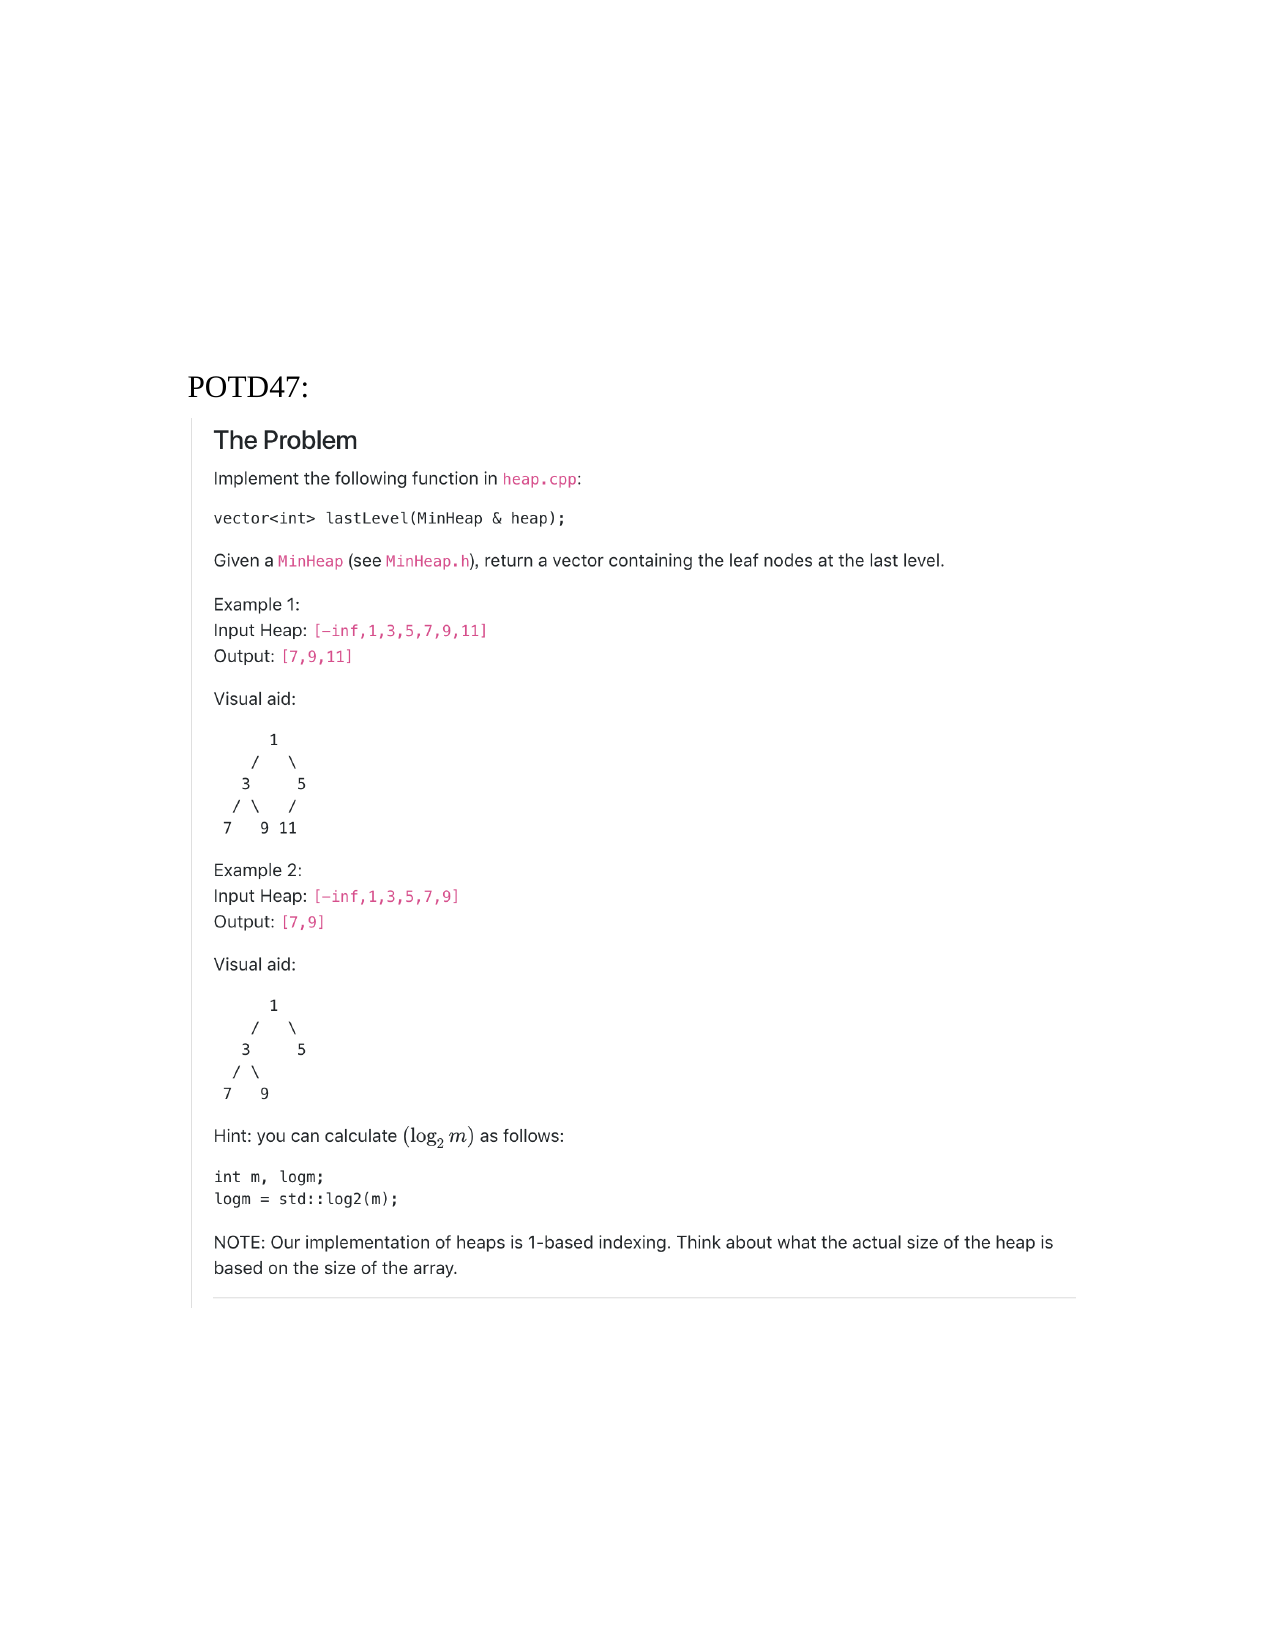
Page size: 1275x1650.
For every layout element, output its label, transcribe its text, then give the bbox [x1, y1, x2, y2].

picture [187, 418, 1088, 1308]
text POTD47: [187, 354, 1087, 418]
